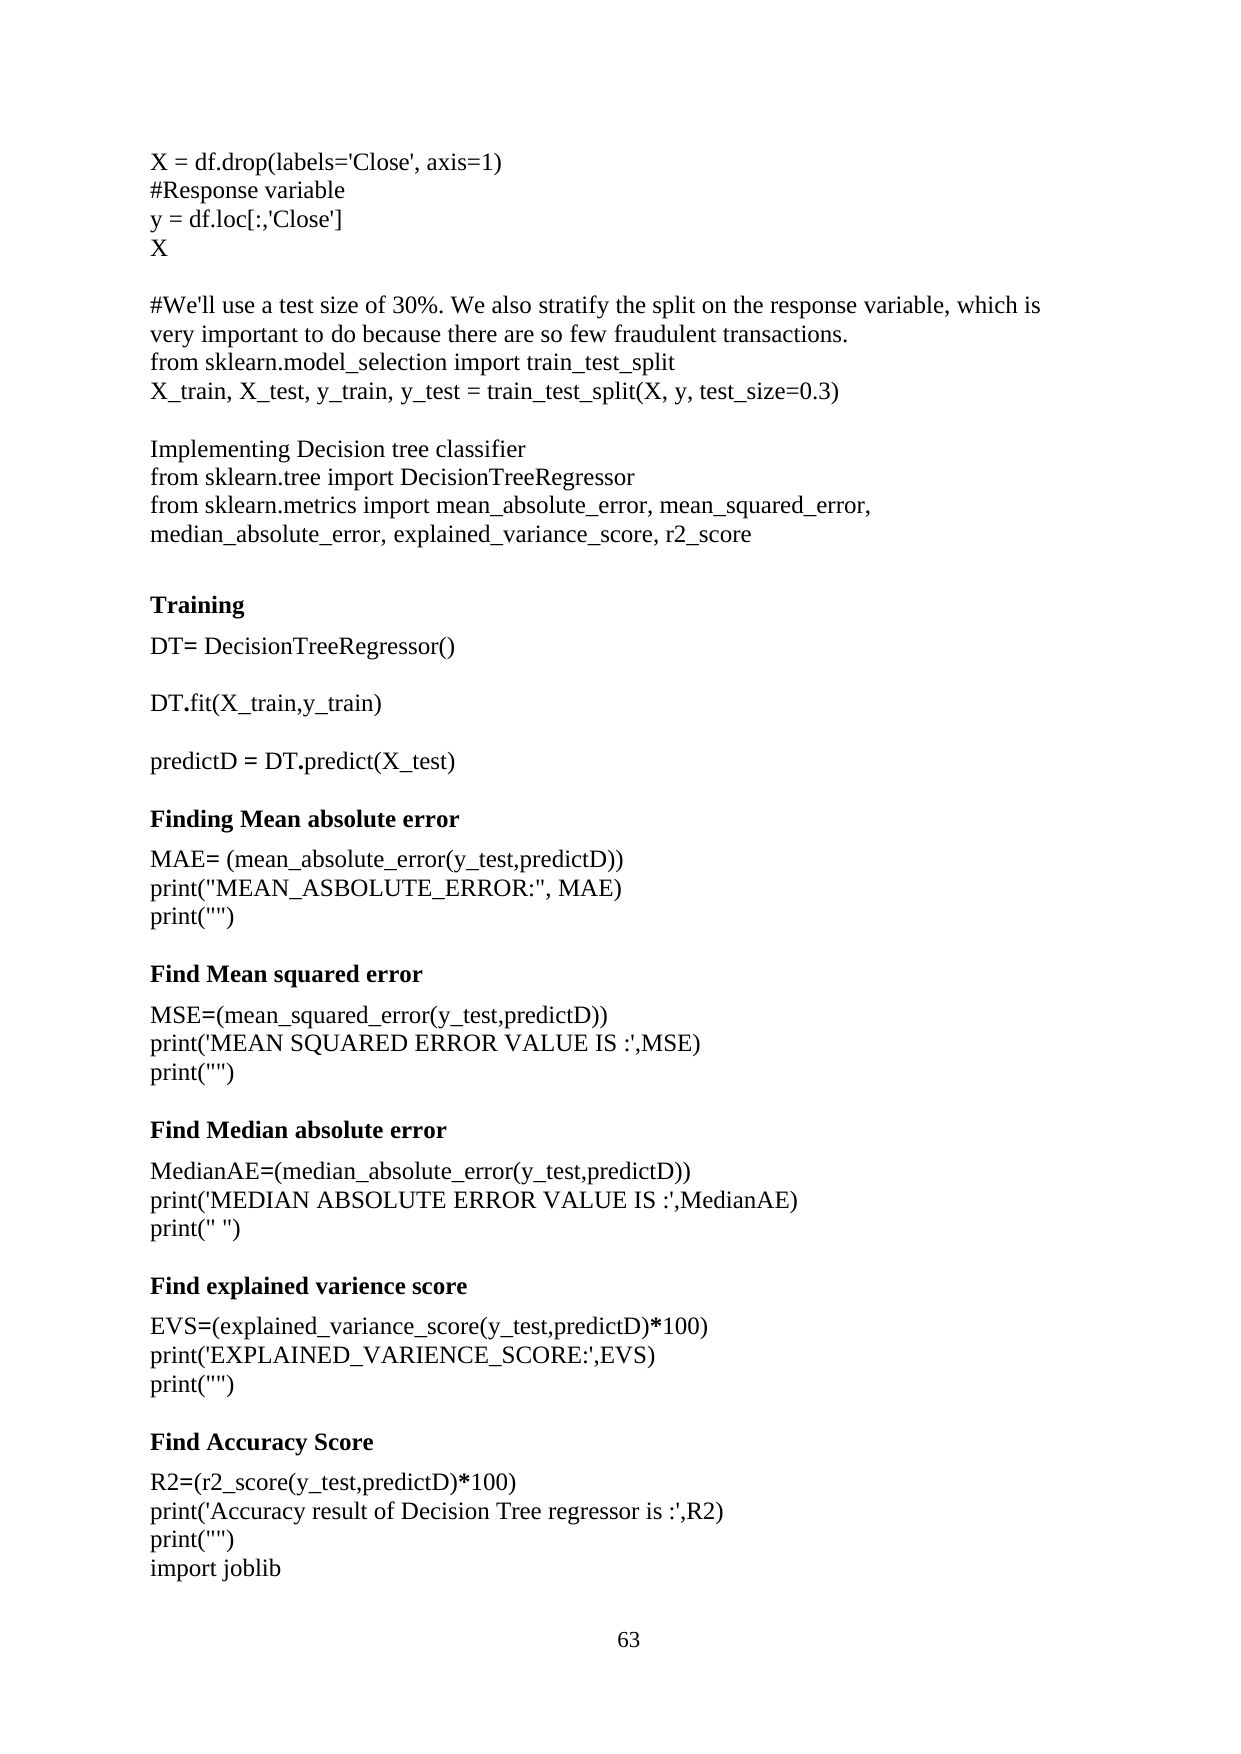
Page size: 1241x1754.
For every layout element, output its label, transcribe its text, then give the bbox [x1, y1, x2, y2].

text print("") [150, 1057, 1151, 1086]
text print('Accuracy result of Decision Tree regressor is :',R2) print("") [150, 1497, 726, 1553]
text Training [150, 590, 1151, 618]
text from sklearn.metrics import mean_absolute_error, mean_squared_error, median_absolute_error, explained_variance_score, r2_score [150, 491, 884, 548]
text R2=(r2_score(y_test,predictD)*100) [150, 1467, 1151, 1496]
text MedianAE=(median_absolute_error(y_test,predictD)) print('MEDIAN ABSOLUTE ERROR VALUE IS :',MedianAE) [150, 1156, 849, 1213]
text print(" ") [150, 1213, 1151, 1242]
text EVS=(explained_variance_score(y_test,predictD)*100) print('EXPLAINED_VARIENCE_SCORE:',EVS) [150, 1312, 709, 1368]
text y = df.loc[:,'Close'] X [150, 204, 344, 262]
text from sklearn.tree import DecisionTreeRegressor [150, 463, 1151, 491]
text MAE= (mean_absolute_error(y_test,predictD)) print("MEAN_ASBOLUTE_ERROR:", MAE) [150, 844, 626, 902]
text DT= DecisionTreeRegressor() DT.fit(X_train,y_train) predictD = DT.predict(X_test) [150, 631, 457, 774]
text MSE=(mean_squared_error(y_test,predictD)) print('MEAN SQUARED ERROR VALUE IS :',MSE) [150, 1001, 709, 1057]
text from sklearn.model_selection import train_test_split [150, 348, 1151, 376]
text import joblib [150, 1553, 1151, 1582]
text Implementing Decision tree classifier [150, 434, 1151, 463]
text Finding Mean absolute error [150, 804, 1151, 833]
text X_train, X_test, y_train, y_test = train_test_split(X, y, test_size=0.3) [150, 376, 1151, 405]
text Find Accuracy Score [150, 1427, 1151, 1456]
text #We'll use a test size of 30%. We also stratify the split on the response variable, which is very important to do because there are so few fraudulent transactions. [150, 290, 1041, 348]
text X = df.drop(labels='Close', axis=1) #Response variable [150, 147, 504, 204]
text Find Mean squared error [150, 959, 1151, 988]
text Find explained varience score [150, 1271, 1151, 1300]
text print("") [150, 1369, 1151, 1398]
text Find Median absolute error [150, 1115, 1151, 1144]
text print("") [150, 902, 1151, 930]
